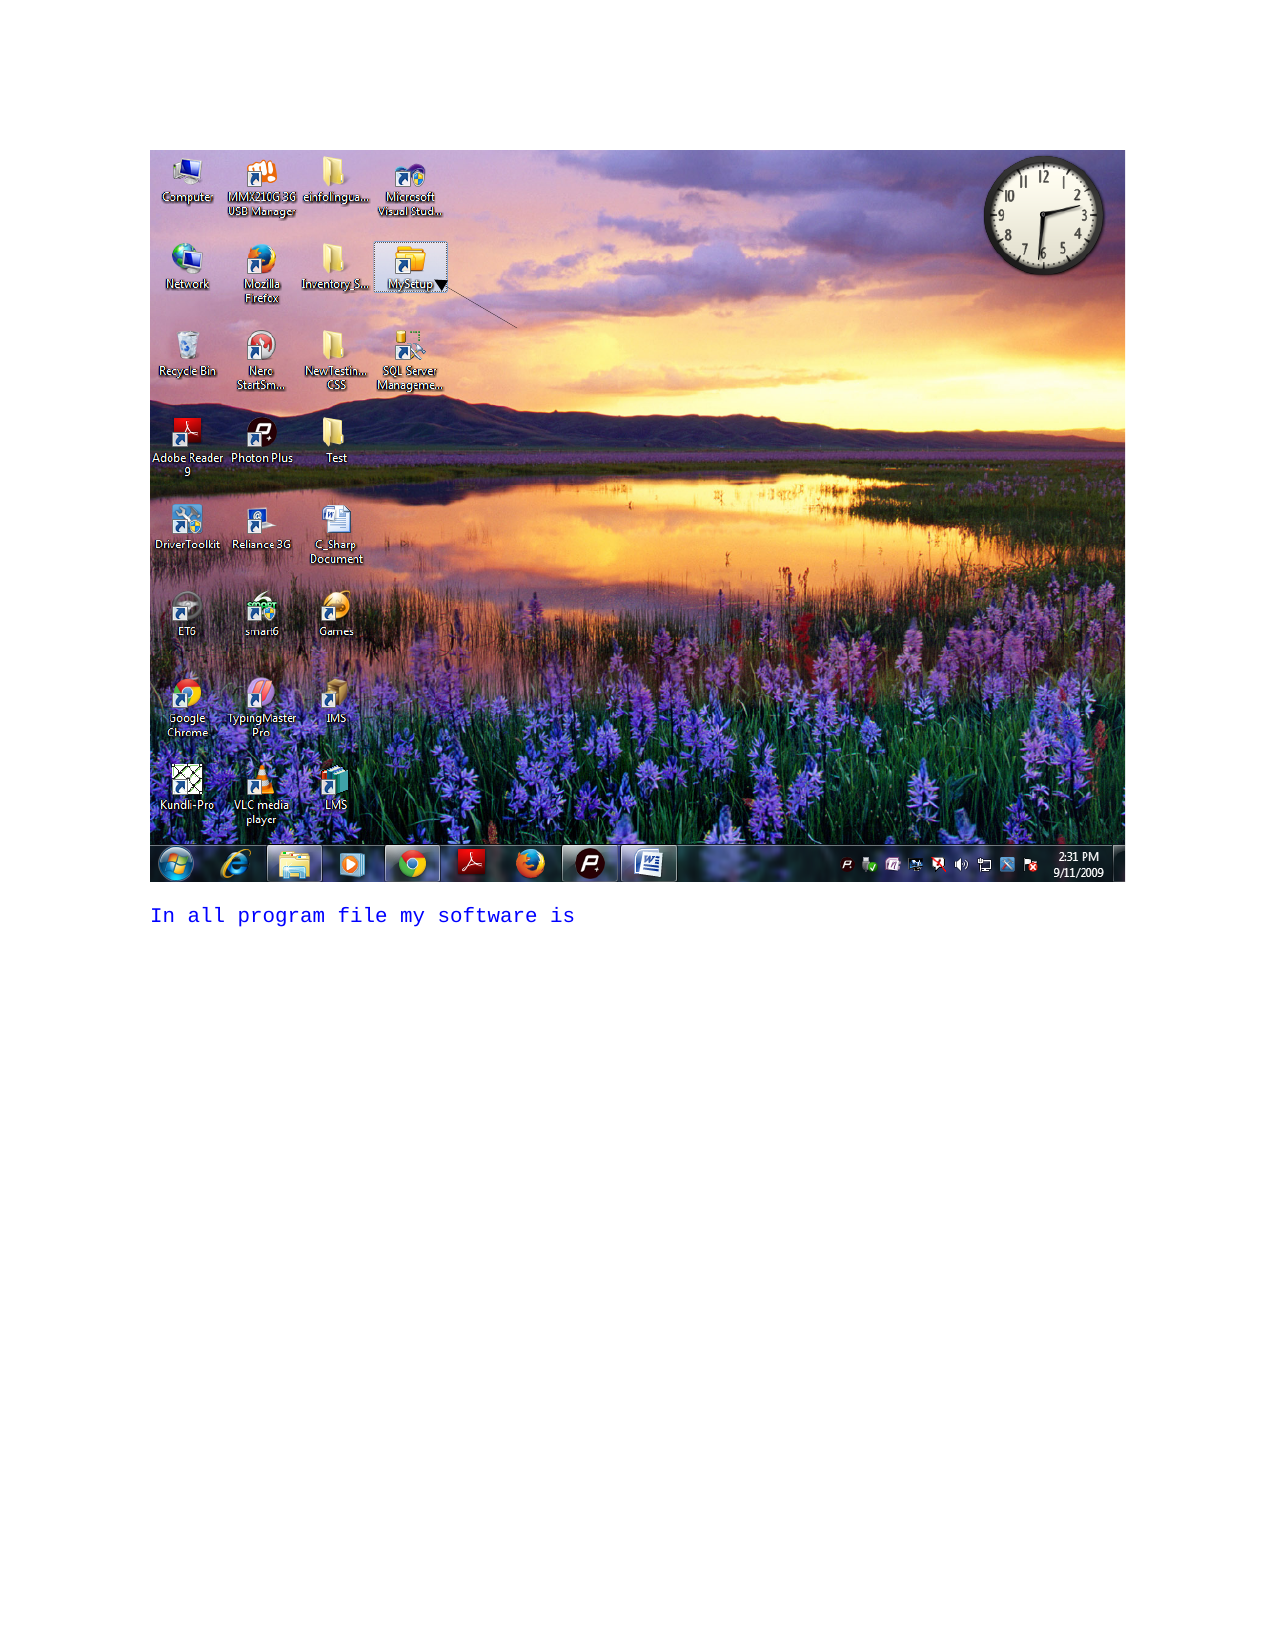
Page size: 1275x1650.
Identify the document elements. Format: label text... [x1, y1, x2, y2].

picture [150, 150, 1125, 882]
text In all program file my software is [150, 905, 1125, 928]
